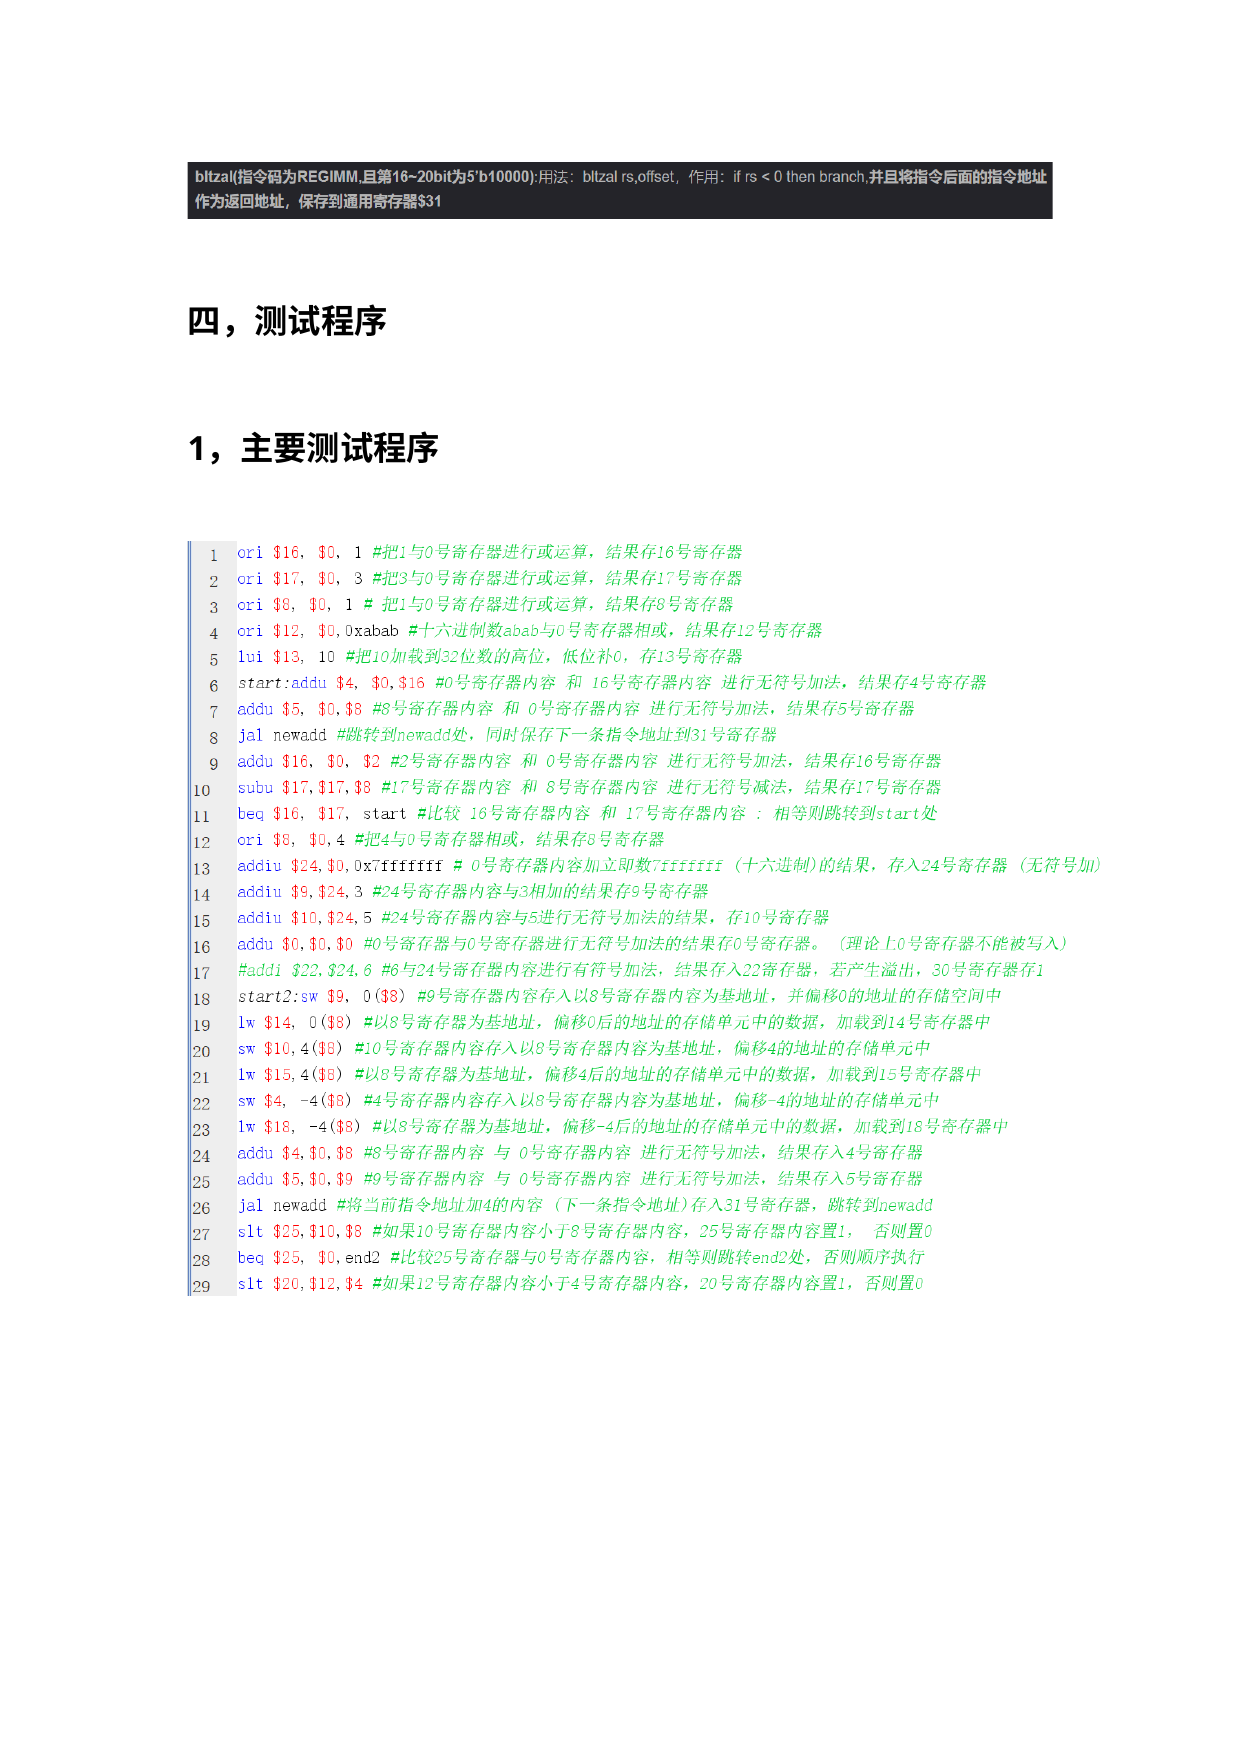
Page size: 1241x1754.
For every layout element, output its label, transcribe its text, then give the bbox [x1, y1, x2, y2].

picture [187, 162, 1053, 219]
subtitle 1，主要测试程序 [187, 414, 1053, 479]
picture [187, 541, 1103, 1296]
subtitle 四，测试程序 [187, 287, 1053, 352]
